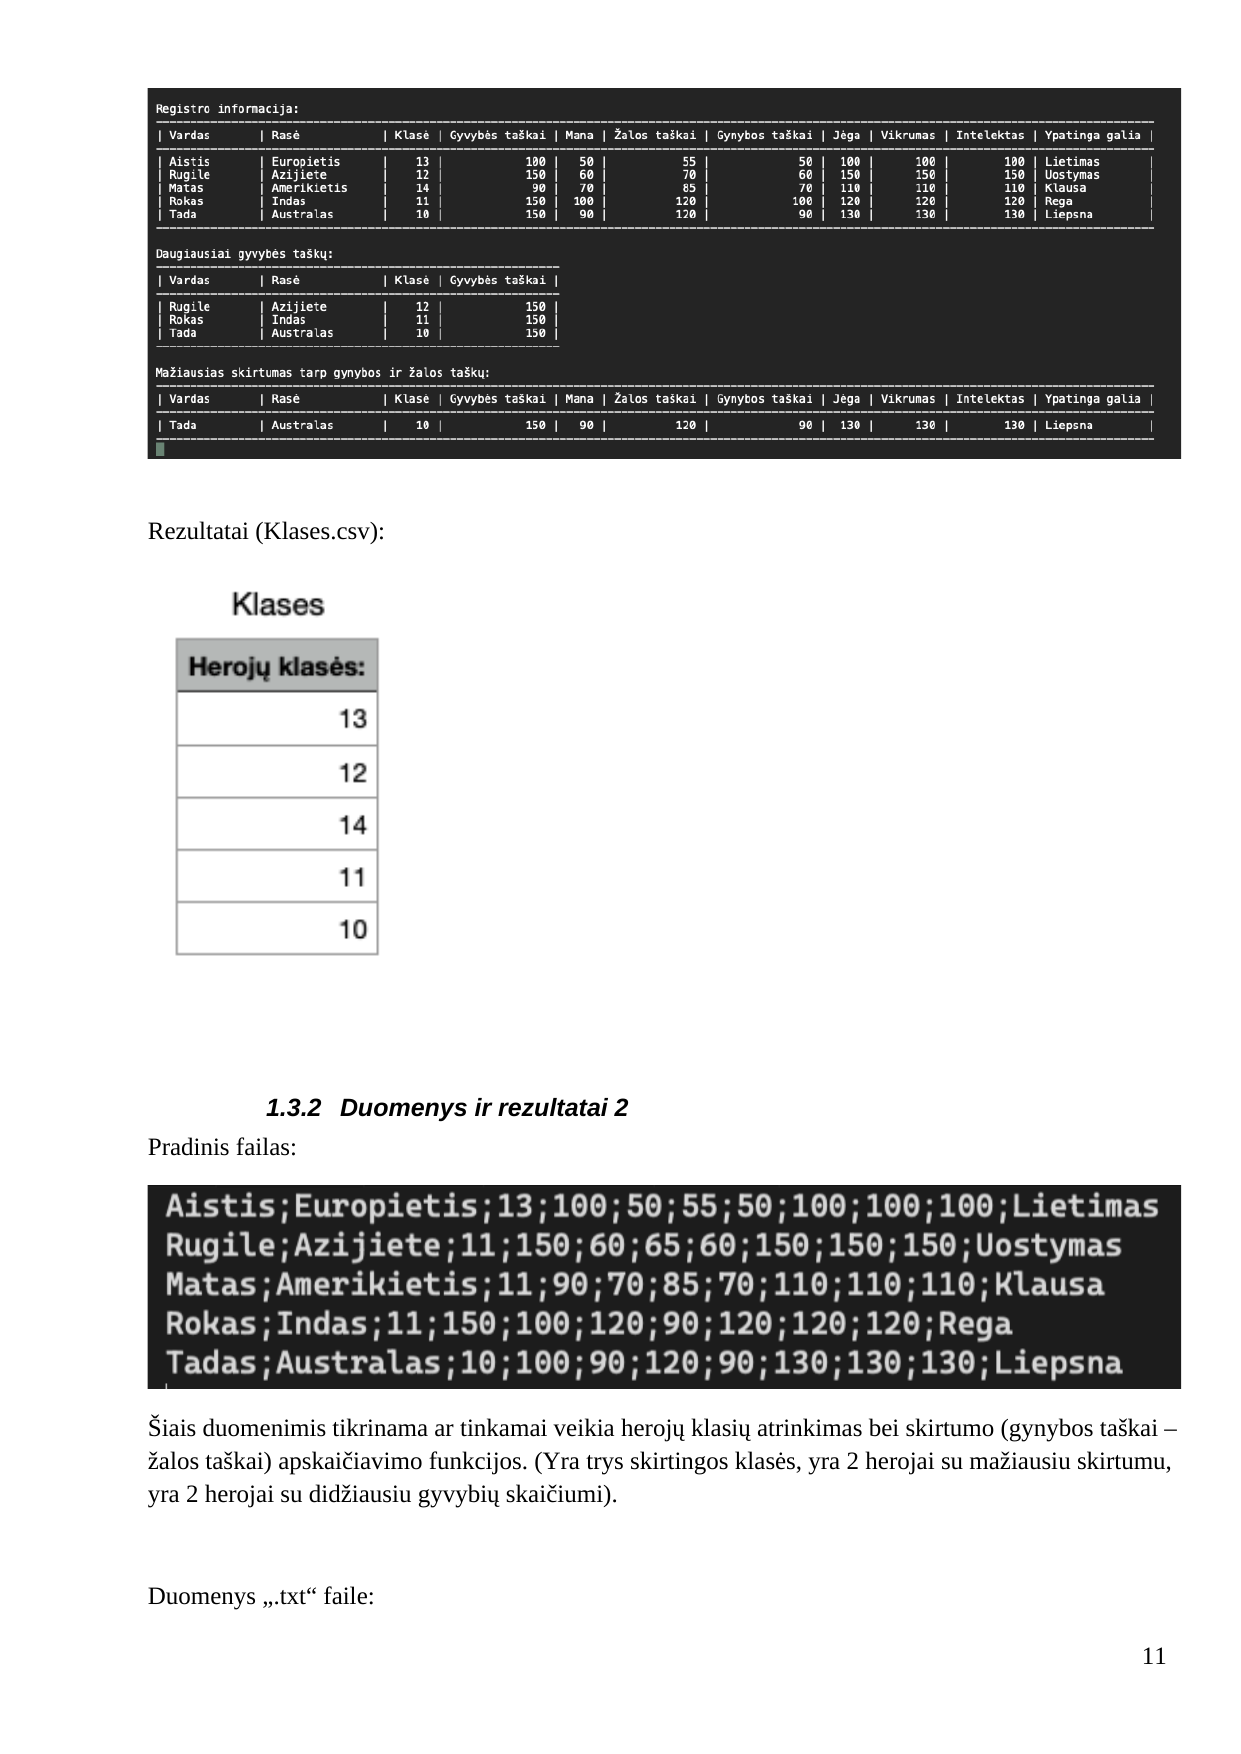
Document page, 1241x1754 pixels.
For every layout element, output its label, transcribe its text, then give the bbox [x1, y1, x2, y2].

text Pradinis failas: [148, 1132, 1181, 1161]
subtitle Duomenys ir rezultatai 2 [266, 1092, 1181, 1121]
text Duomenys „.txt“ faile: [148, 1581, 1181, 1610]
text Rezultatai (Klases.csv): [148, 516, 1181, 545]
picture [147, 576, 488, 1010]
picture [147, 88, 1182, 459]
text Šiais duomenimis tikrinama ar tinkamai veikia herojų klasių atrinkimas bei skirtumo (gynybos taškai – žalos taškai) apskaičiavimo funkcijos. (Yra trys skirtingos klasės, yra 2 herojai su mažiausiu skirtumu, yra 2 herojai su didžiausiu gyvybių skaičiumi). [148, 1413, 1181, 1508]
picture [147, 1185, 1182, 1389]
